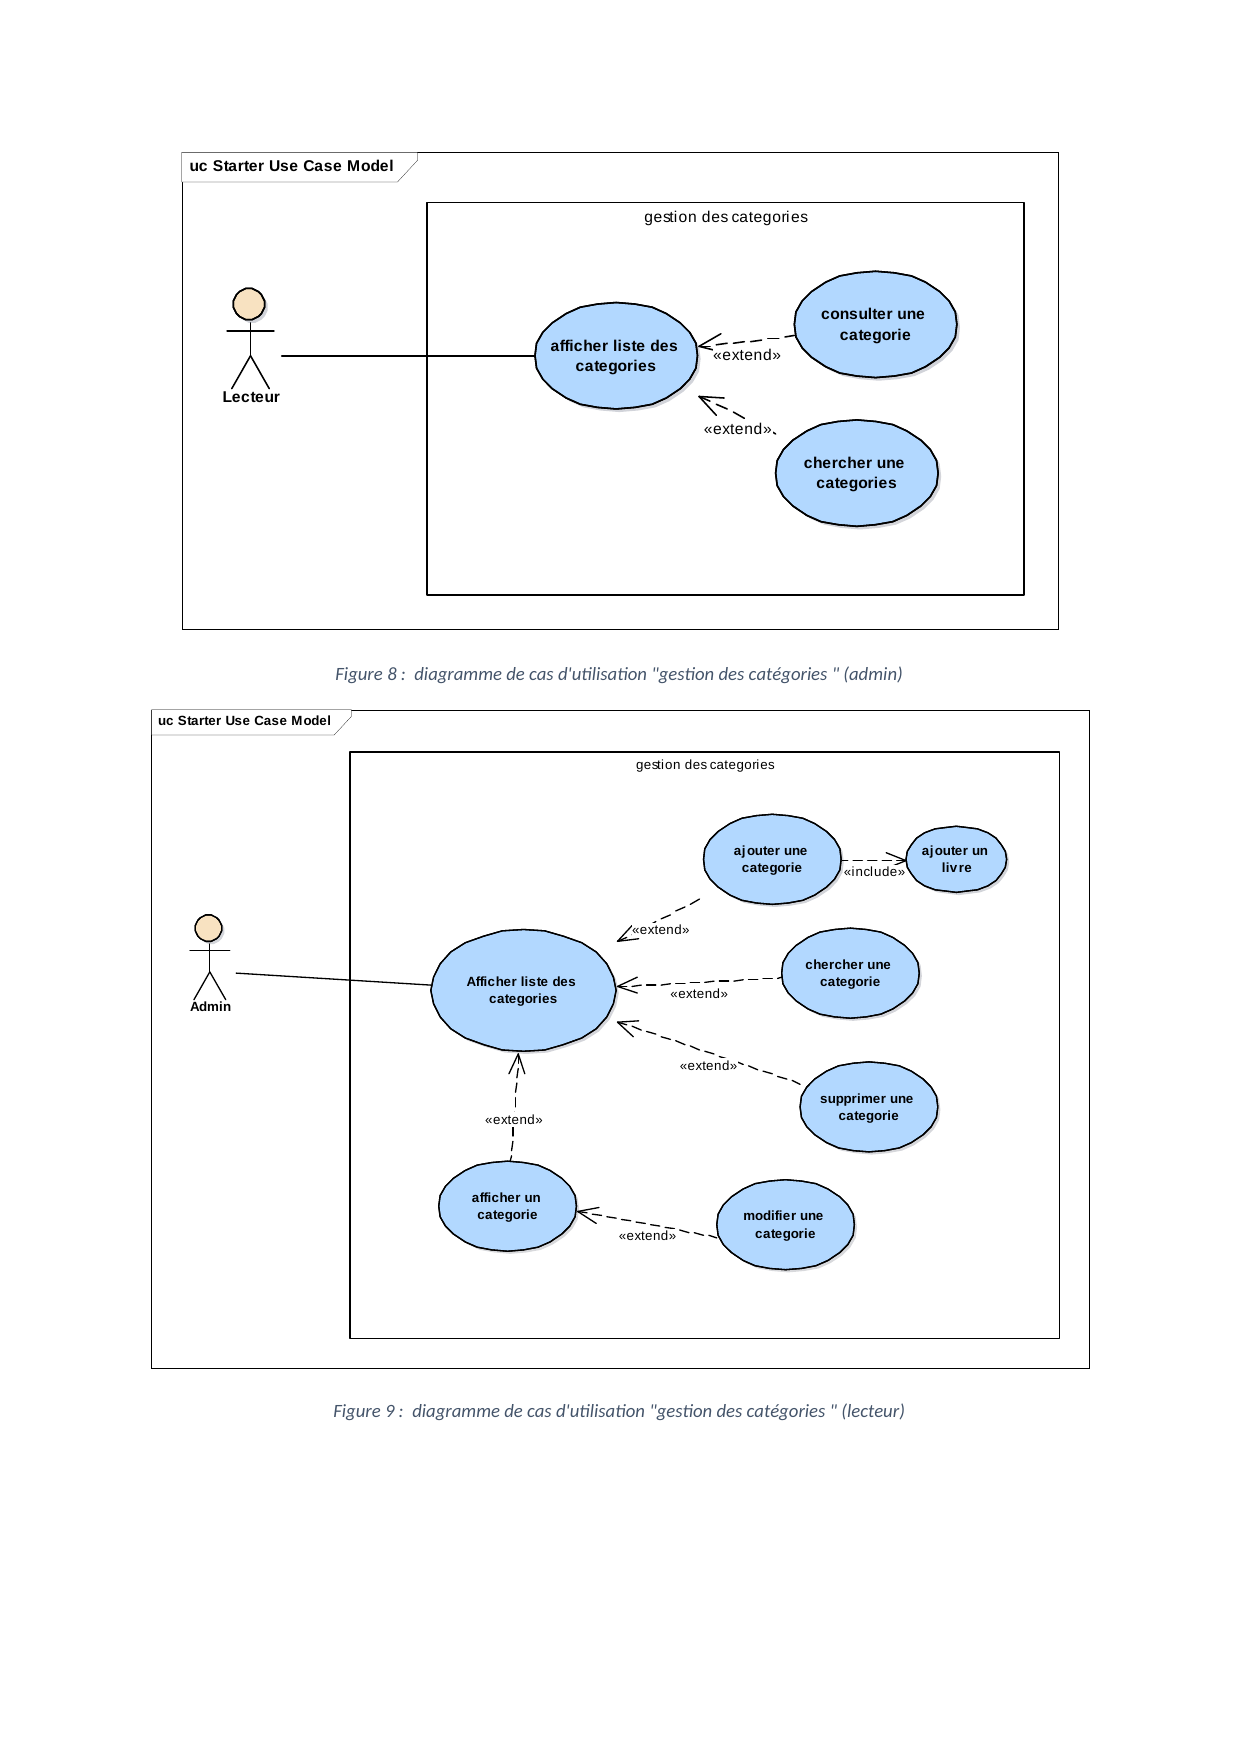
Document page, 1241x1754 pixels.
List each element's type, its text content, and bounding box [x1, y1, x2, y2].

text Figure 8 : diagramme de cas d'utilisation "gestion des catégories " (admin) [148, 662, 1093, 685]
text Figure 9 : diagramme de cas d'utilisation "gestion des catégories " (lecteur) [148, 1399, 1093, 1422]
